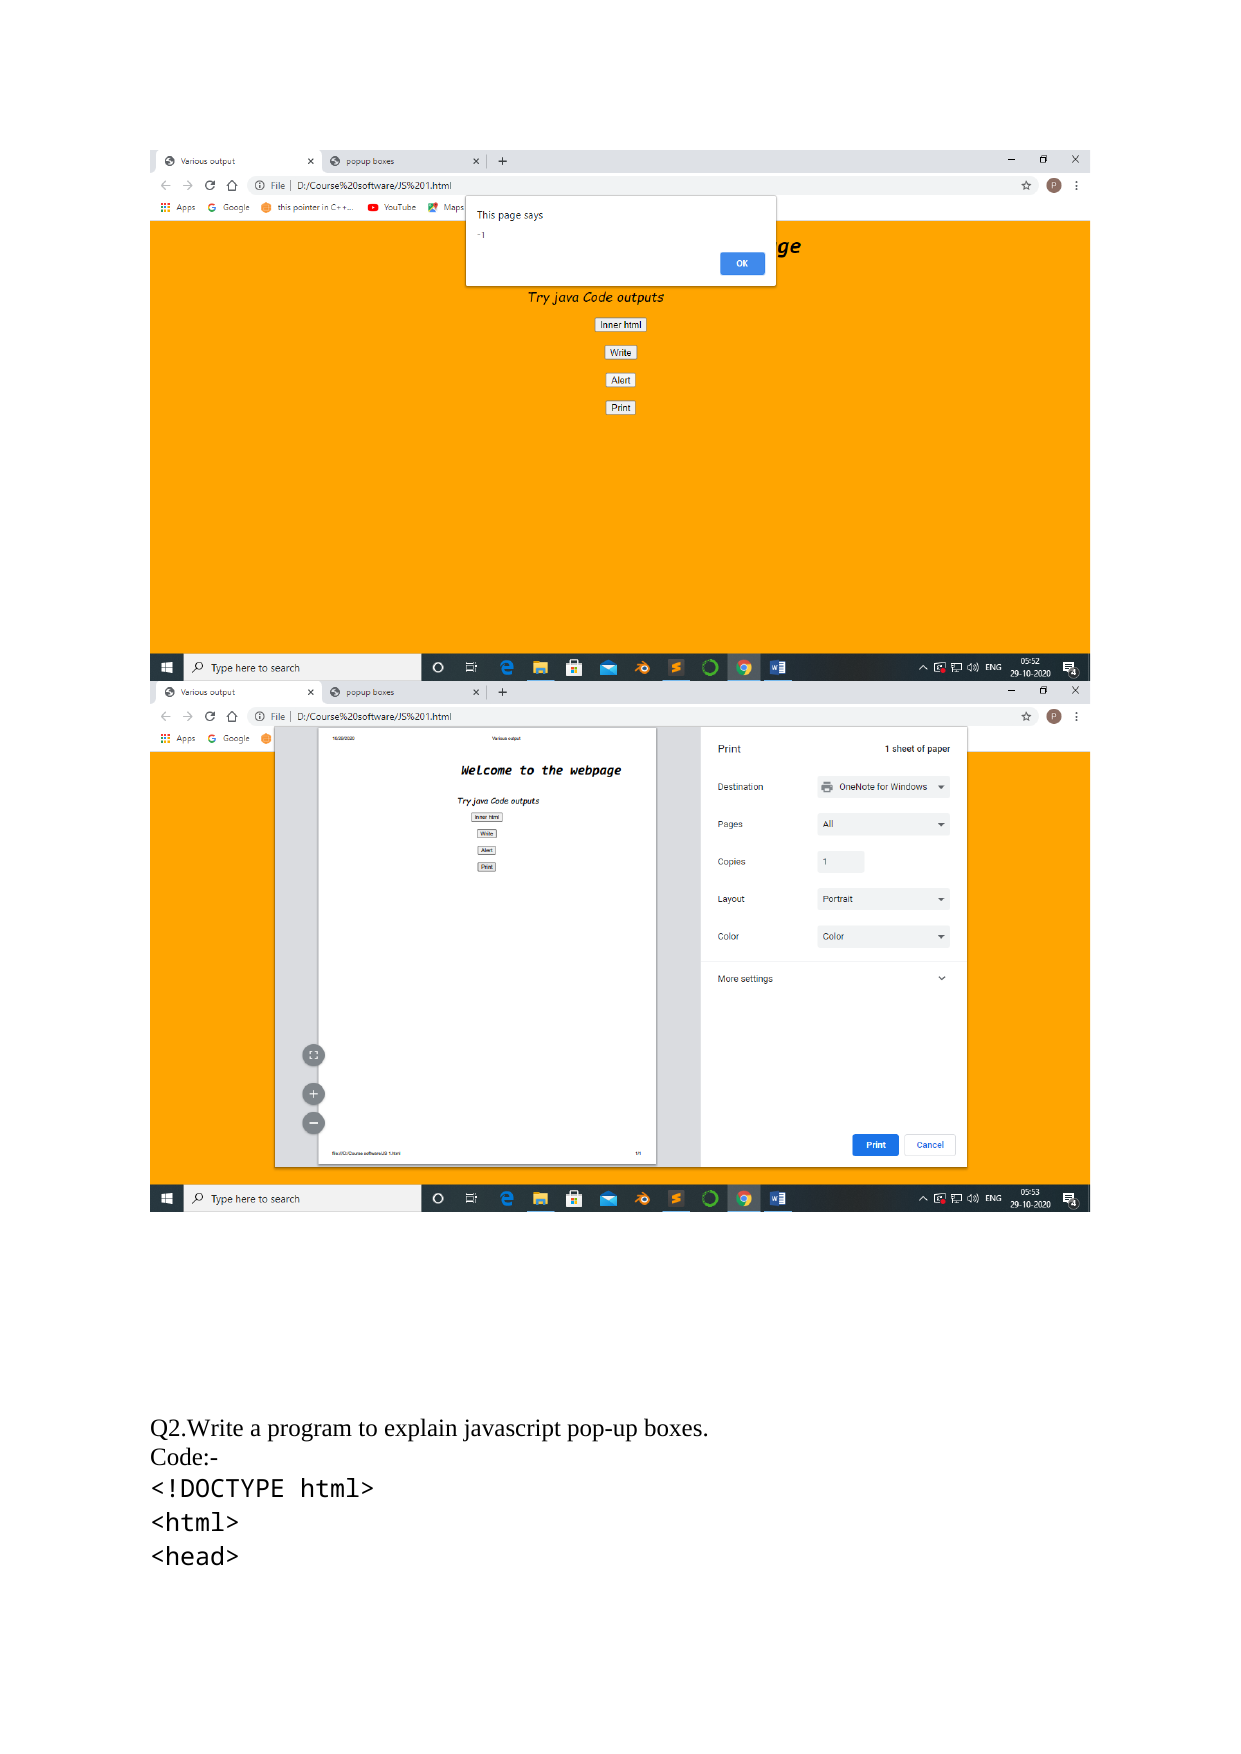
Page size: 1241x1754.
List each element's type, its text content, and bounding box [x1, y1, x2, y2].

text Q2.Write a program to explain javascript pop-up boxes. [150, 1413, 1090, 1442]
text <html> [150, 1505, 1090, 1539]
text <head> [150, 1539, 1090, 1573]
text Code:- [150, 1442, 1090, 1471]
picture [150, 150, 1091, 1212]
text <!DOCTYPE html> [150, 1471, 1090, 1505]
